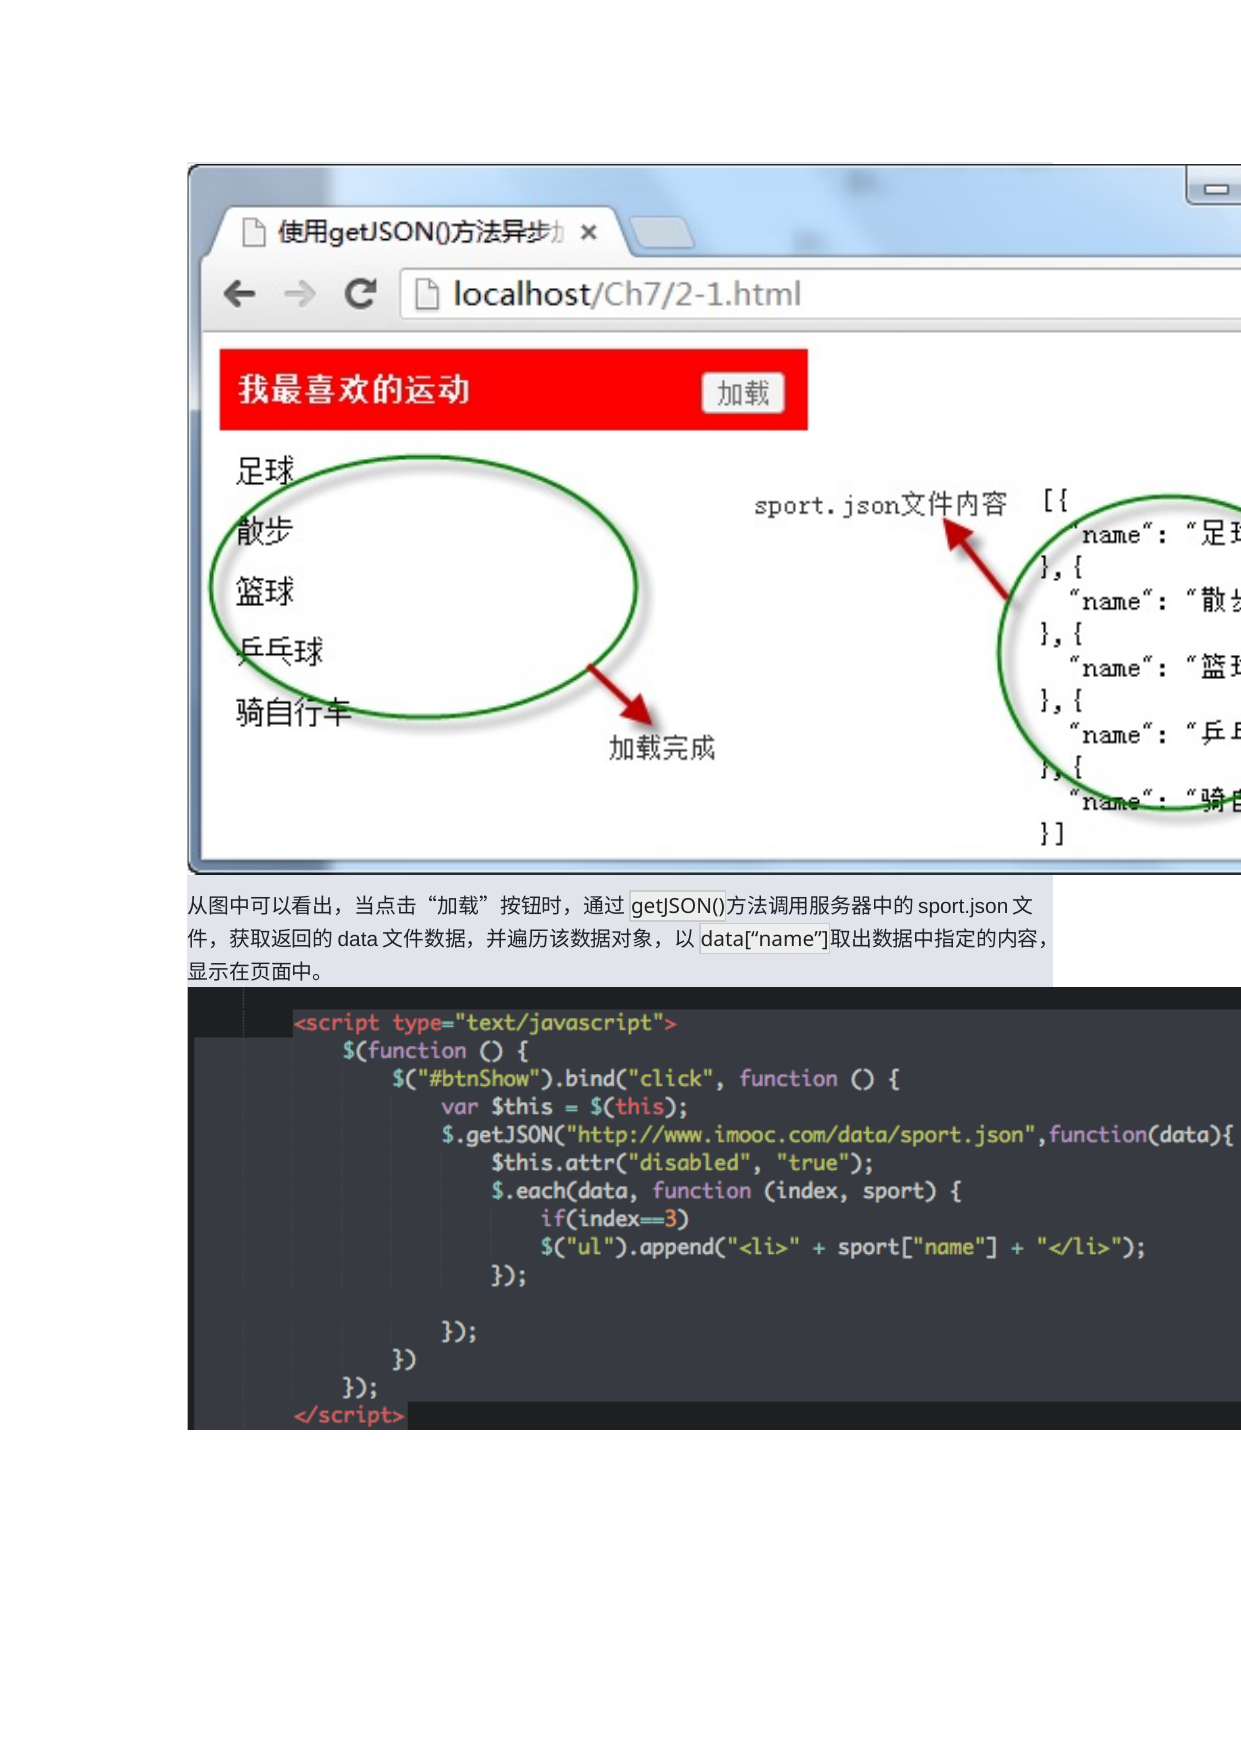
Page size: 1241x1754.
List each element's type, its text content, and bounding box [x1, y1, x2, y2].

picture [187, 164, 1241, 875]
text 从图中可以看出，当点击“加载”按钮时，通过getJSON()方法调用服务器中的sport.json文件，获取返回的data文件数据，并遍历该数据对象，以data[“name”]取出数据中指定的内容，显示在页面中。 [187, 889, 1053, 987]
picture [187, 987, 1241, 1430]
